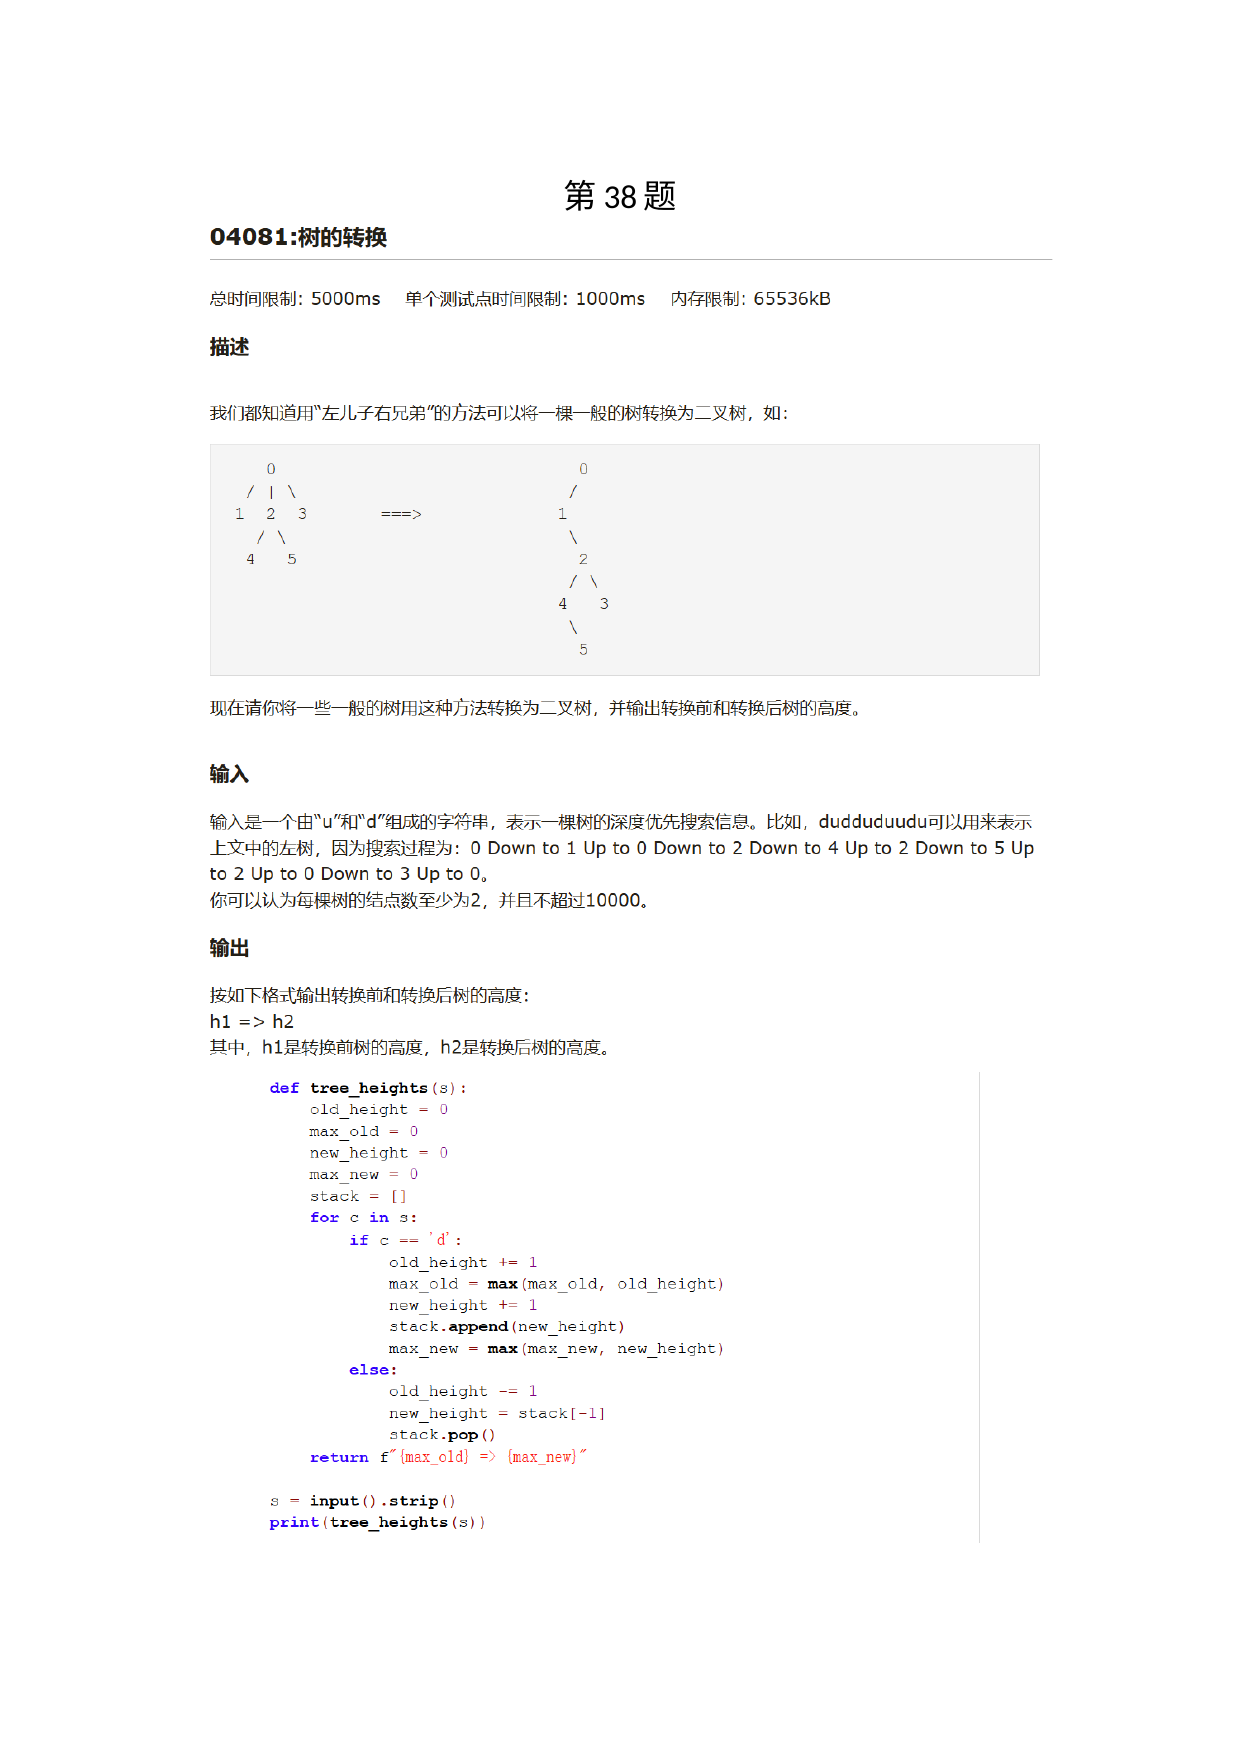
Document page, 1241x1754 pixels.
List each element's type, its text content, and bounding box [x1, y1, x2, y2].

text 第38题 [187, 162, 1053, 227]
picture [259, 1072, 981, 1543]
picture [187, 227, 1053, 1063]
